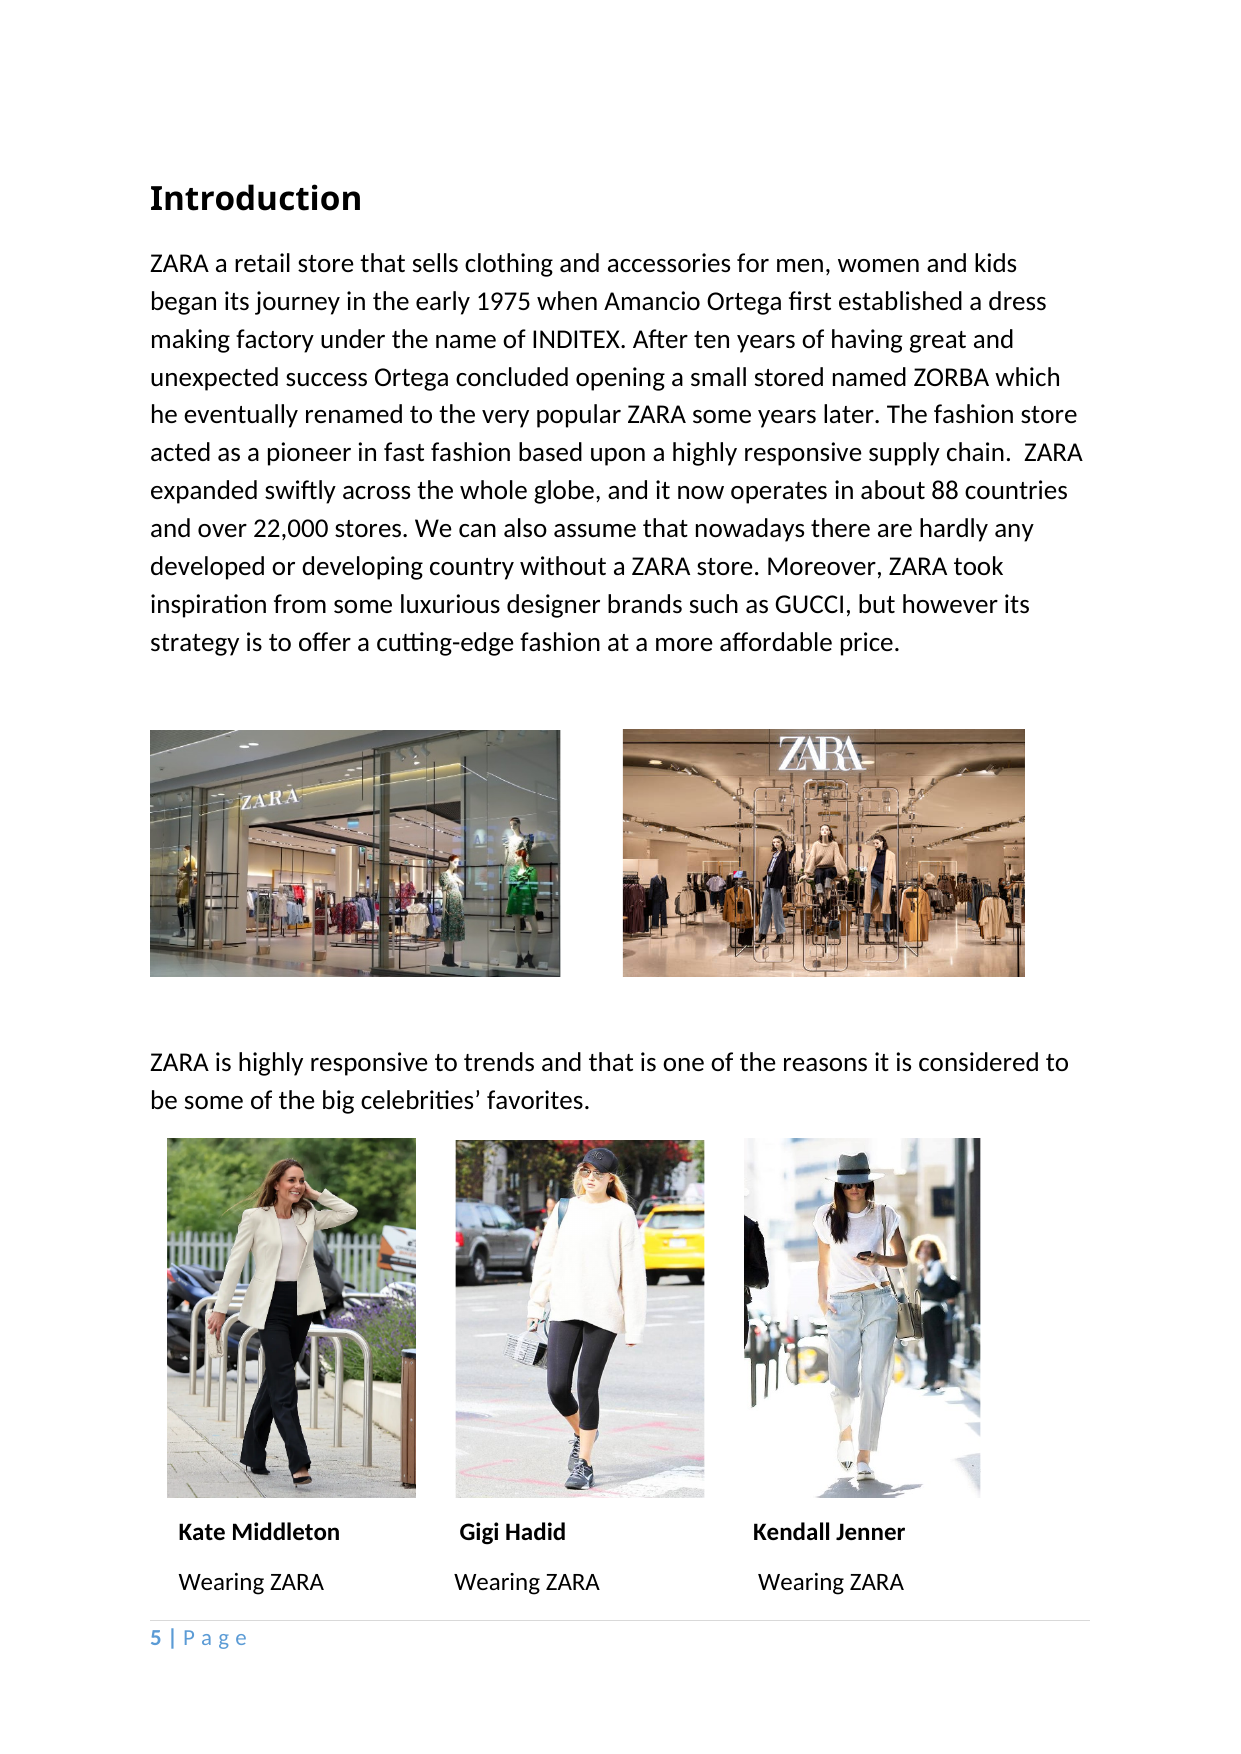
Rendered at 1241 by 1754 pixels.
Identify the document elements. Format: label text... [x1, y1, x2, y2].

picture [167, 1138, 416, 1498]
picture [455, 1140, 705, 1498]
picture [744, 1138, 981, 1498]
text Kate Middleton Gigi Hadid Kendall Jenner [150, 1516, 1090, 1547]
text ZARA a retail store that sells clothing and accessories for men, women and kids began its journey in the early 1975 when Amancio Ortega first established a dress making factory under the name of INDITEX. After ten years of having great and unexpected success Ortega concluded opening a small stored named ZORBA which he eventually renamed to the very popular ZARA some years later. The fashion store acted as a pioneer in fast fashion based upon a highly responsive supply chain. ZARA expanded swiftly across the whole globe, and it now operates in about 88 countries and over 22,000 stores. We can also assume that nowadays there are hardly any developed or developing country without a ZARA store. Moreover, ZARA took inspiration from some luxurious designer brands such as GUCCI, but however its strategy is to offer a cutting-edge fashion at a more affordable price. [150, 246, 1090, 658]
subtitle Introduction [150, 175, 1090, 220]
text ZARA is highly responsive to trends and that is one of the reasons it is considered to be some of the big celebrities’ favorites. [150, 1046, 1090, 1117]
text Wearing ZARA Wearing ZARA Wearing ZARA [150, 1566, 1090, 1597]
picture [622, 729, 1025, 977]
picture [150, 730, 561, 977]
